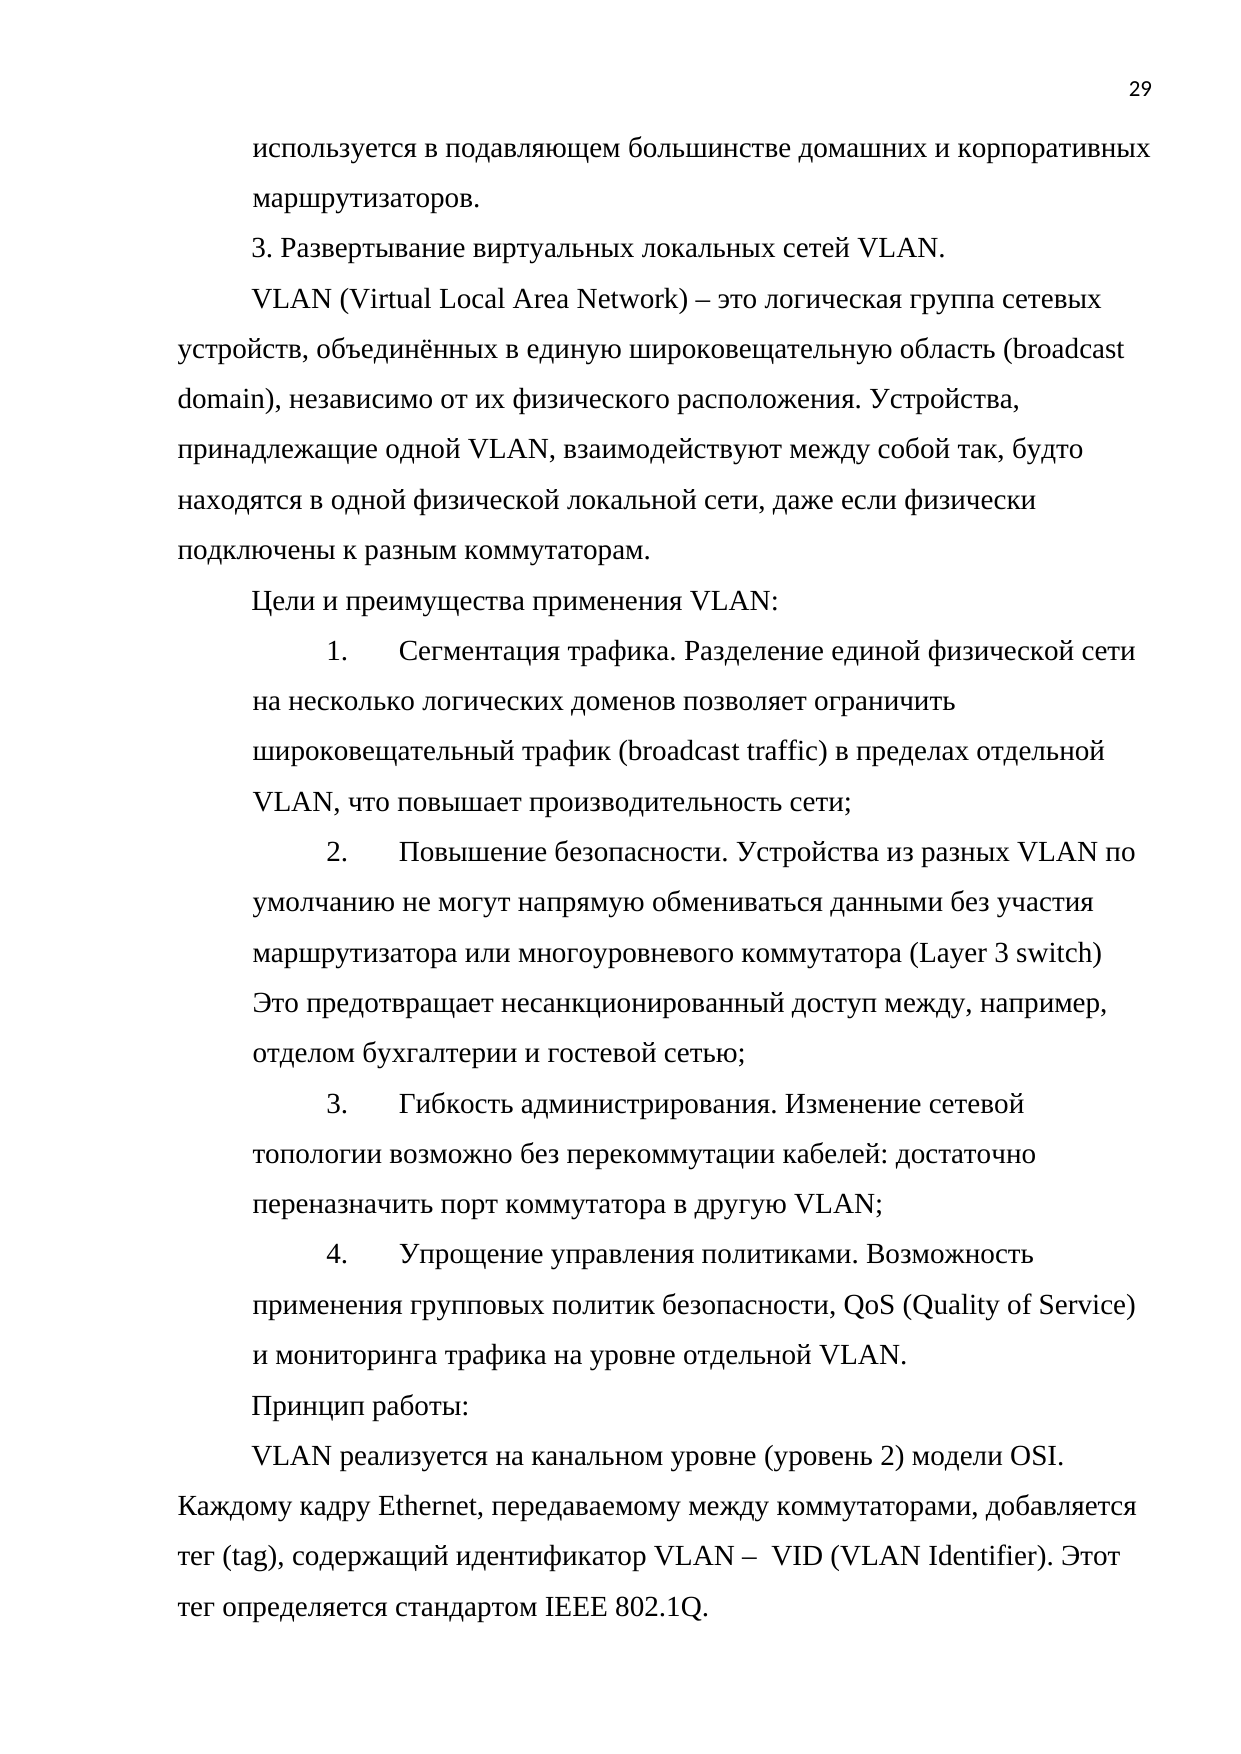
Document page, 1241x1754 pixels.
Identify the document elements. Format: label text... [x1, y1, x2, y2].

list Гибкость администрирования. Изменение сетевой топологии возможно без перекоммутации кабелей: достаточно переназначить порт коммутатора в другую VLAN; [252, 1086, 1152, 1220]
list Сегментация трафика. Разделение единой физической сети на несколько логических доменов позволяет ограничить широковещательный трафик (broadcast traffic) в пределах отдельной VLAN, что повышает производительность сети; [252, 633, 1152, 817]
text 3. Развертывание виртуальных локальных сетей VLAN. [177, 230, 1152, 264]
list Повышение безопасности. Устройства из разных VLAN по умолчанию не могут напрямую обмениваться данными без участия маршрутизатора или многоуровневого коммутатора (Layer 3 switch) Это предотвращает несанкционированный доступ между, например, отделом бухгалтерии и гостевой сетью; [252, 834, 1152, 1069]
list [252, 130, 1152, 214]
text Цели и преимущества применения VLAN: [177, 583, 1152, 616]
list Упрощение управления политиками. Возможность применения групповых политик безопасности, QoS (Quality of Service) и мониторинга трафика на уровне отдельной VLAN. [252, 1237, 1152, 1371]
text VLAN реализуется на канальном уровне (уровень 2) модели OSI. Каждому кадру Ethernet, передаваемому между коммутаторами, добавляется тег (tag), содержащий идентификатор VLAN – VID (VLAN Identifier). Этот тег определяется стандартом IEEE 802.1Q. [177, 1438, 1152, 1622]
text VLAN (Virtual Local Area Network) – это логическая группа сетевых устройств, объединённых в единую широковещательную область (broadcast domain), независимо от их физического расположения. Устройства, принадлежащие одной VLAN, взаимодействуют между собой так, будто находятся в одной физической локальной сети, даже если физически подключены к разным коммутаторам. [177, 281, 1152, 566]
text Принцип работы: [177, 1388, 1152, 1421]
